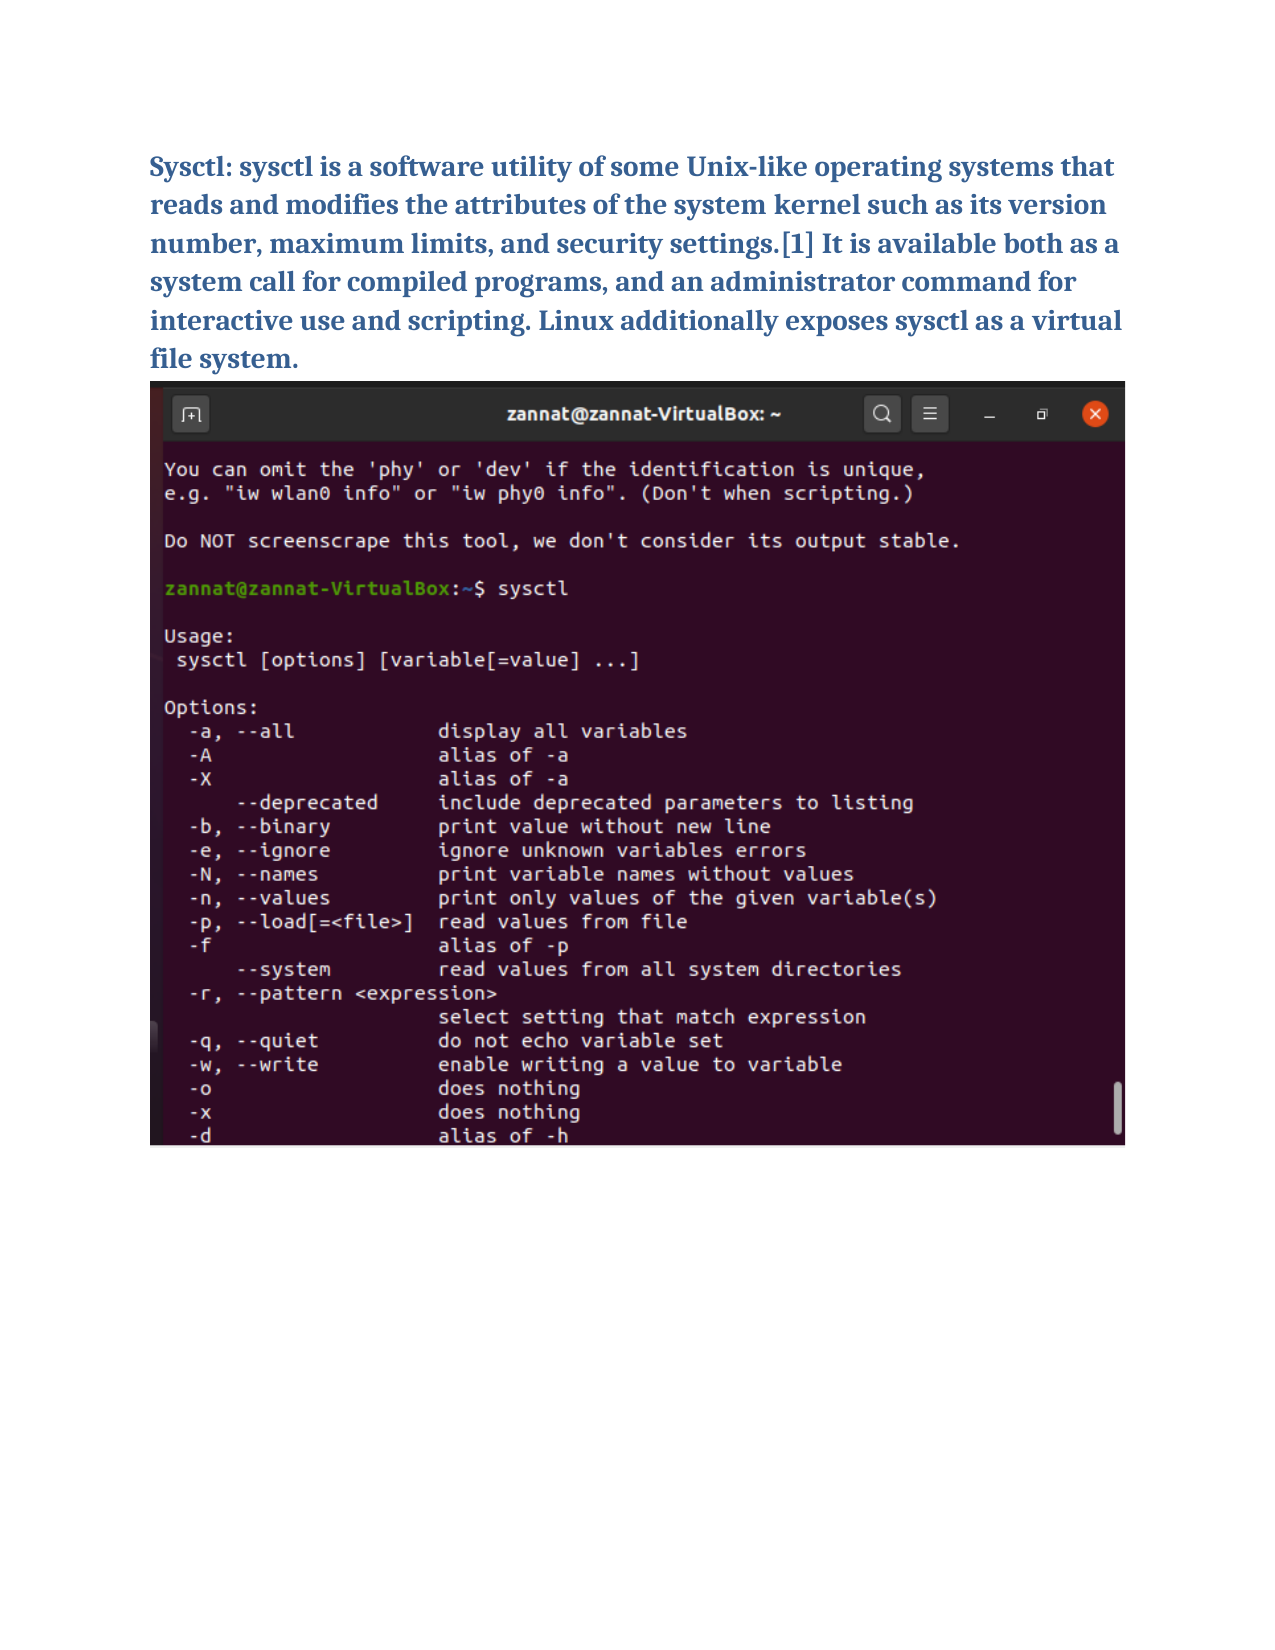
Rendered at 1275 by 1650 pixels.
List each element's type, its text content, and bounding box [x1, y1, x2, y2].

subtitle Sysctl: sysctl is a software utility of some Unix-like operating systems that reads and modifies the attributes of the system kernel such as its version number, maximum limits, and security settings.[1] It is available both as a system call for compiled programs, and an administrator command for interactive use and scripting. Linux additionally exposes sysctl as a virtual file system. [150, 150, 1125, 376]
picture [150, 381, 1125, 1148]
